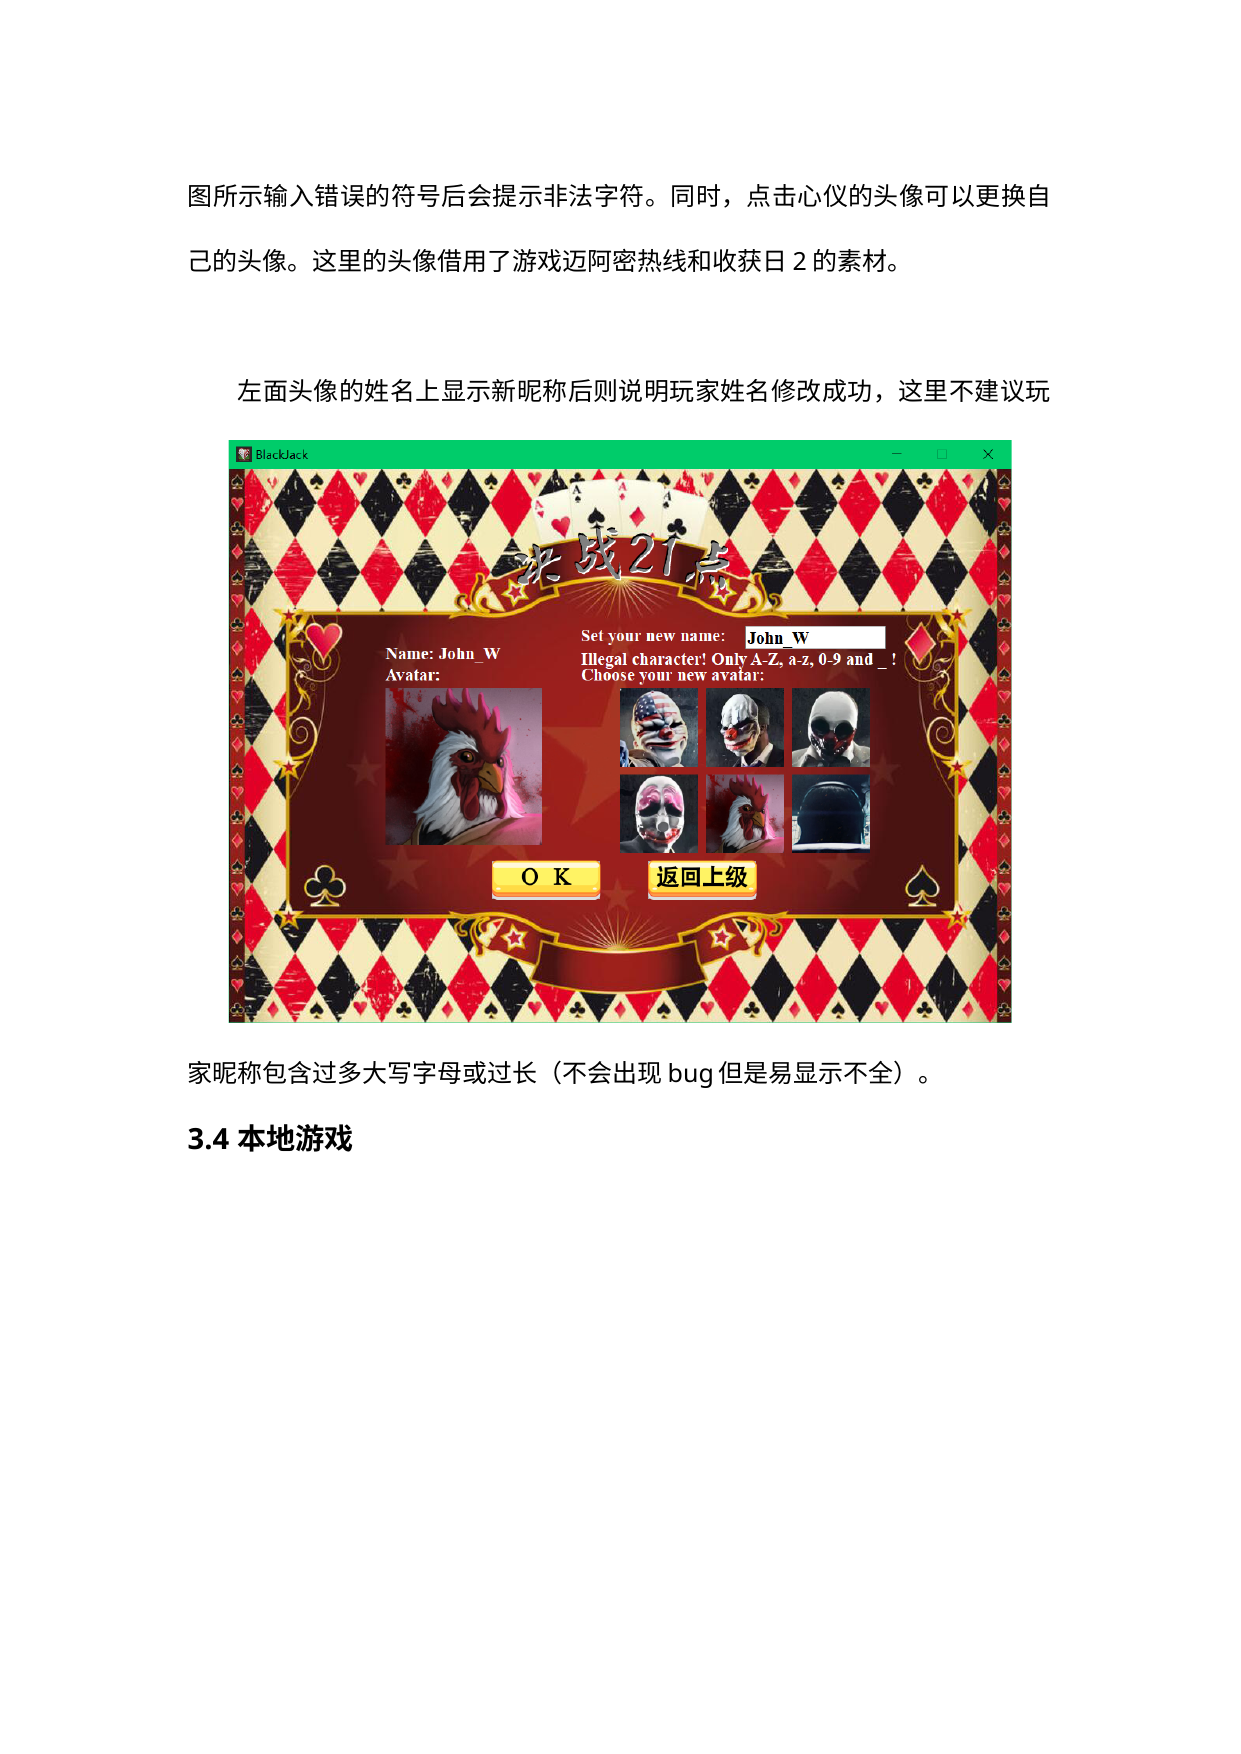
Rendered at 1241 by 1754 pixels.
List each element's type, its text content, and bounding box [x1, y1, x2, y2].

text 3.4 本地游戏 [187, 1104, 1053, 1169]
picture [228, 440, 1012, 1023]
text 可以在文本框内输入自己的昵称，点击ok按钮后确认修改，昵称局限在10个字符内（文本框限制），且只能包含大小写字母、数字，以及下划线，如图所示输入错误的符号后会提示非法字符。同时，点击心仪的头像可以更换自己的头像。这里的头像借用了游戏迈阿密热线和收获日2的素材。 [187, 162, 1053, 292]
